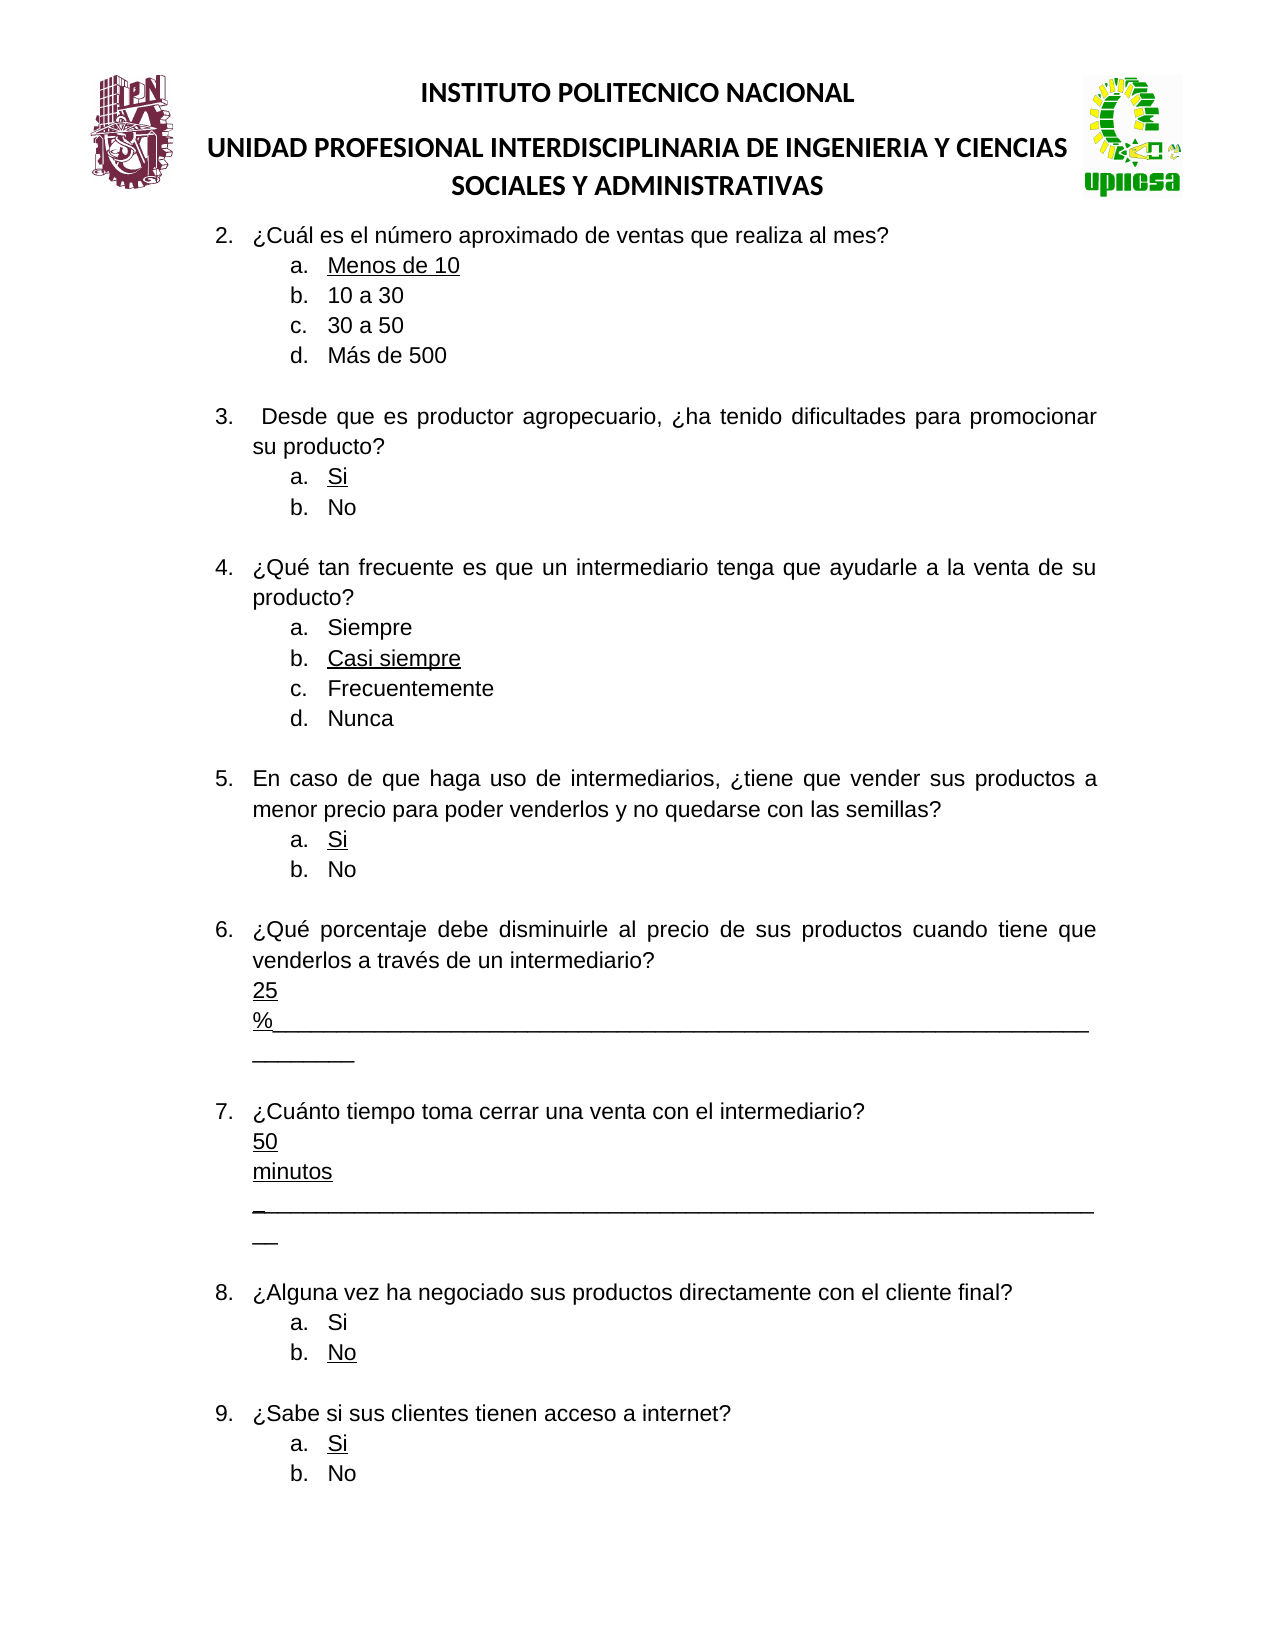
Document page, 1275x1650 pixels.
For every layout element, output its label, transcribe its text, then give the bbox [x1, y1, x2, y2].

list Si [290, 1430, 1098, 1456]
list Siempre [290, 614, 1098, 641]
list ¿Cuánto tiempo toma cerrar una venta con el intermediario? [215, 1098, 1098, 1124]
list ¿Qué tan frecuente es que un intermediario tenga que ayudarle a la venta de su producto? [215, 554, 1098, 611]
list Si [290, 826, 1098, 852]
list No [290, 856, 1098, 882]
list 50 minutos____________________________________________________________________ [252, 1128, 1098, 1245]
list ¿Sabe si sus clientes tienen acceso a internet? [215, 1400, 1098, 1426]
list ¿Cuál es el número aproximado de ventas que realiza al mes? [215, 222, 1098, 248]
list 10 a 30 [290, 282, 1098, 308]
list Si [290, 463, 1098, 490]
picture [90, 75, 174, 189]
list ¿Qué porcentaje debe disminuirle al precio de sus productos cuando tiene que venderlos a través de un intermediario? [215, 916, 1098, 973]
list En caso de que haga uso de intermediarios, ¿tiene que vender sus productos a menor precio para poder venderlos y no quedarse con las semillas? [215, 765, 1098, 822]
list 25%________________________________________________________________________ [252, 977, 1098, 1064]
list No [290, 1460, 1098, 1487]
list Desde que es productor agropecuario, ¿ha tenido dificultades para promocionar su producto? [215, 403, 1098, 459]
list ¿Alguna vez ha negociado sus productos directamente con el cliente final? [215, 1279, 1098, 1305]
picture [1082, 75, 1183, 199]
list Si [290, 1309, 1098, 1336]
list No [290, 1339, 1098, 1366]
list Más de 500 [290, 342, 1098, 369]
list 30 a 50 [290, 312, 1098, 339]
list Menos de 10 [290, 252, 1098, 278]
list Frecuentemente [290, 675, 1098, 701]
list Casi siempre [290, 644, 1098, 671]
list Nunca [290, 705, 1098, 731]
list No [290, 493, 1098, 520]
